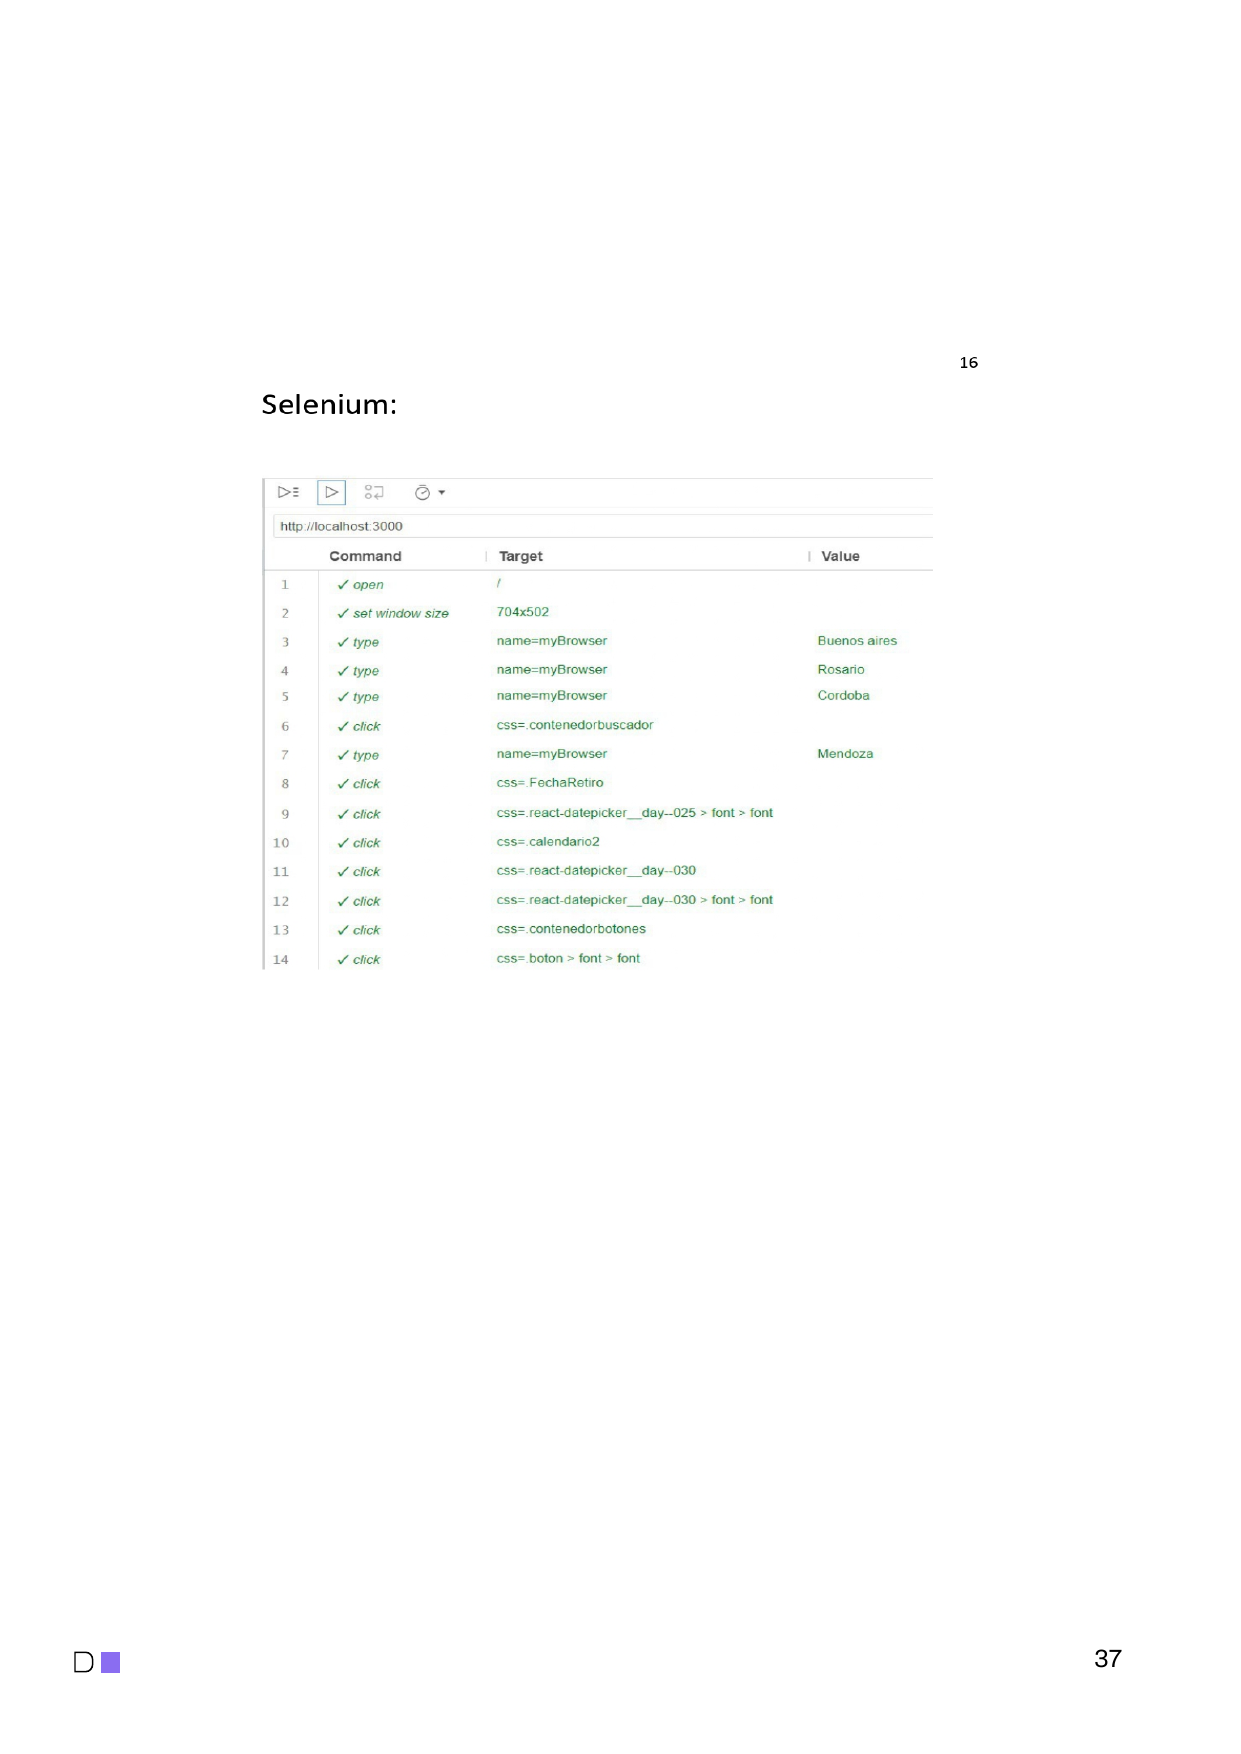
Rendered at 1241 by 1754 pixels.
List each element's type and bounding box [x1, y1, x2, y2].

picture [118, 337, 1123, 997]
